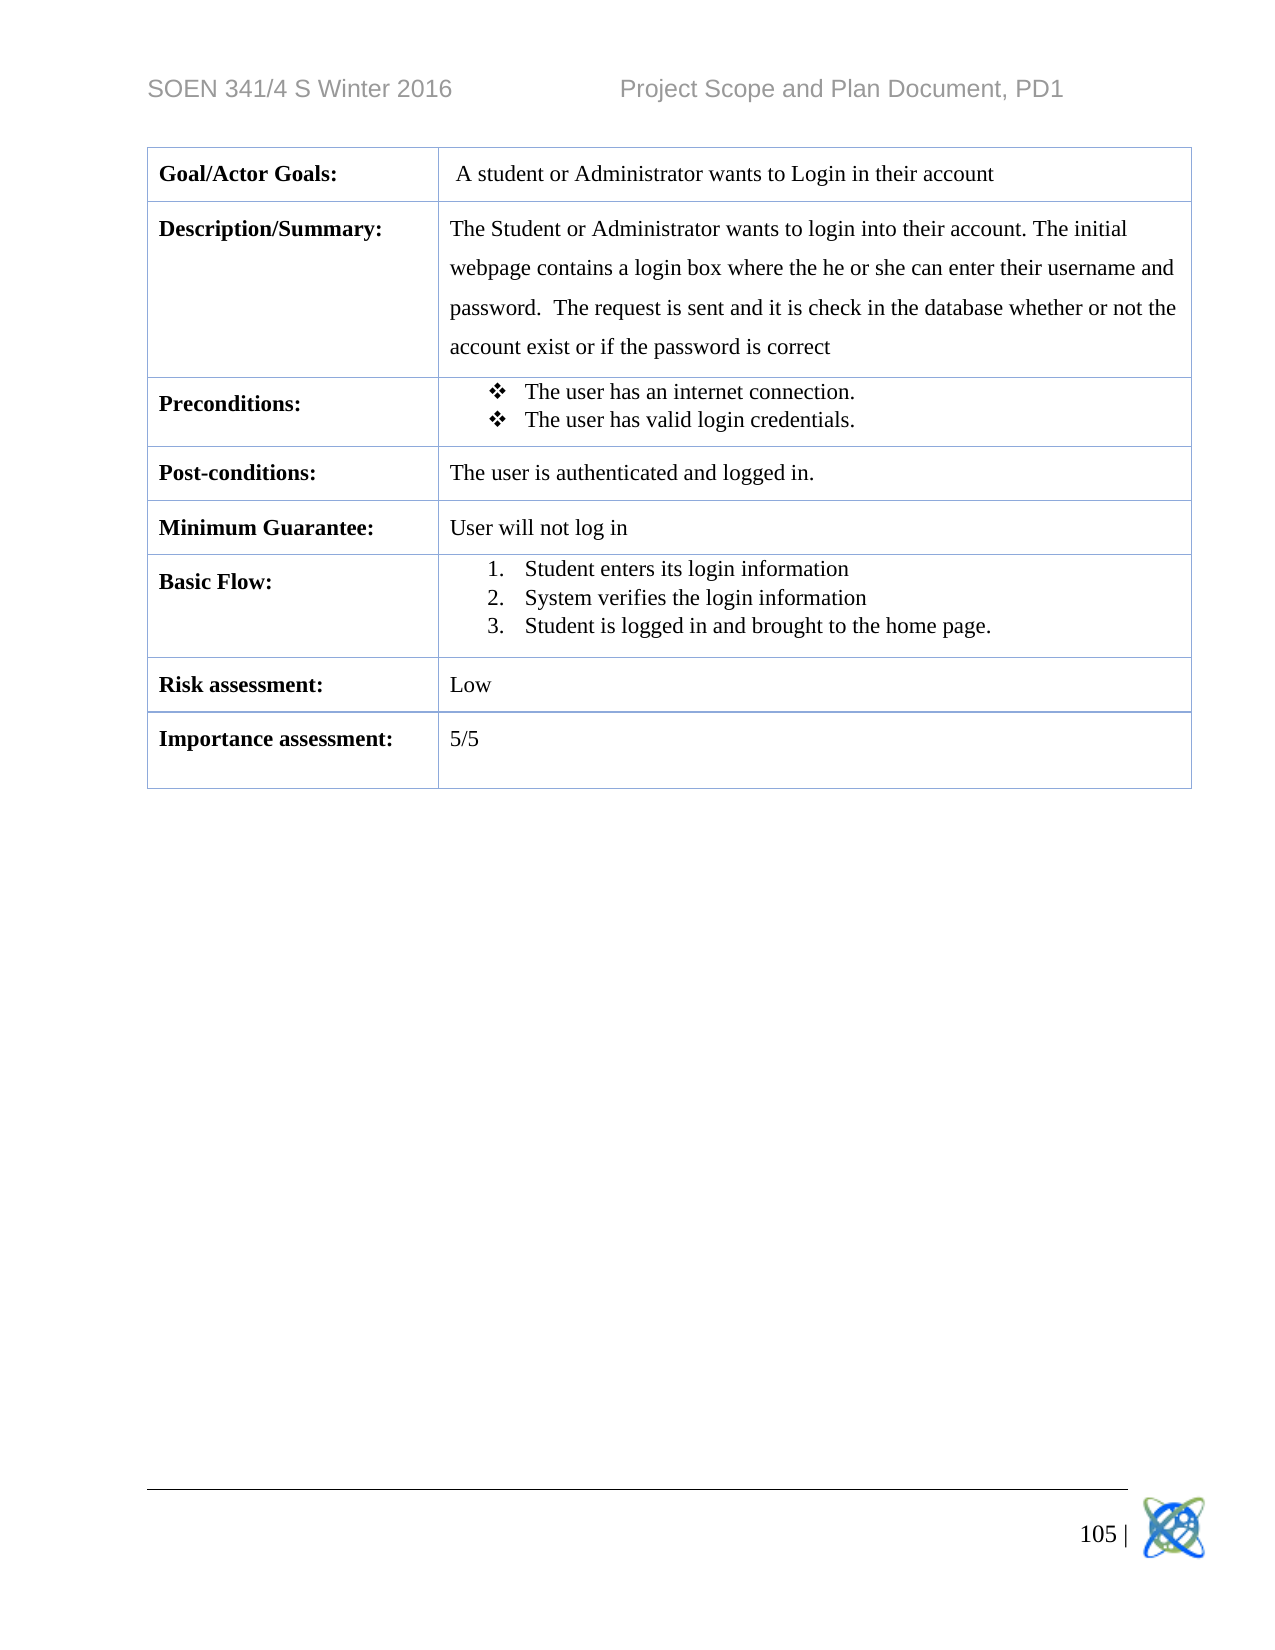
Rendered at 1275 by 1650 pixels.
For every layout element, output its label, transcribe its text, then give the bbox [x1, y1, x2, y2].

table_cell Minimum Guarantee: [148, 501, 438, 554]
table_cell Importance assessment: [148, 713, 438, 788]
table_cell User will not log in [439, 501, 1191, 554]
table_cell Goal/Actor Goals: [148, 148, 438, 201]
table_cell Student enters its login information System verifies the login information Student is logged in and brought to the home page. [439, 555, 1191, 657]
table_cell Risk assessment: [148, 658, 438, 711]
table_cell Basic Flow: [148, 555, 438, 657]
table_cell Low [439, 658, 1191, 711]
table_cell Preconditions: [148, 378, 438, 446]
table_cell The Student or Administrator wants to login into their account. The initial webpage contains a login box where the he or she can enter their username and password. The request is sent and it is check in the database whether or not the account exist or if the password is correct [439, 202, 1191, 377]
table_cell Post-conditions: [148, 447, 438, 500]
table_cell 5/5 [439, 713, 1191, 788]
table_cell A student or Administrator wants to Login in their account [439, 148, 1191, 201]
picture [1123, 1490, 1224, 1566]
table_cell Description/Summary: [148, 202, 438, 377]
table_cell The user is authenticated and logged in. [439, 447, 1191, 500]
table_cell The user has an internet connection. The user has valid login credentials. [439, 378, 1191, 446]
